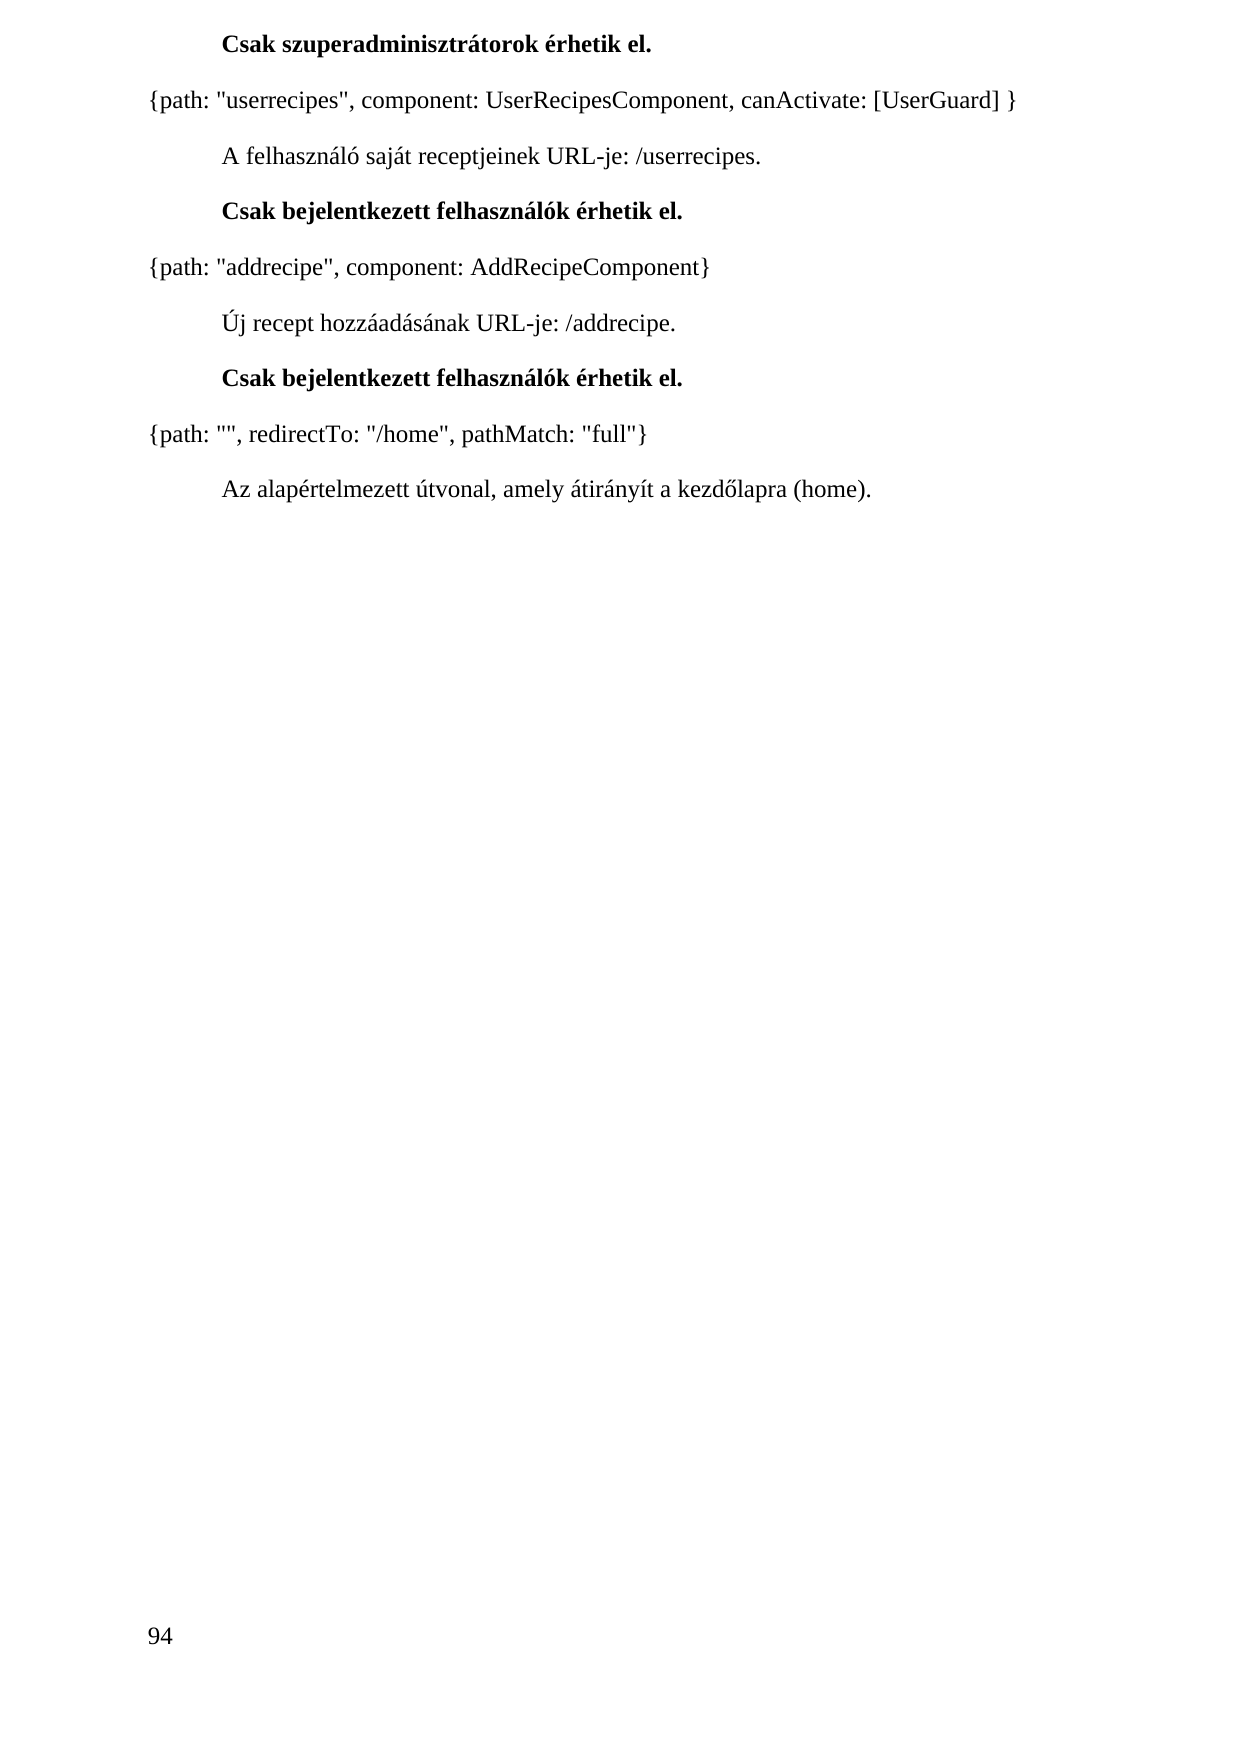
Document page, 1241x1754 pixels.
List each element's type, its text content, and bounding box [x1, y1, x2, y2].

text {path: "", redirectTo: "/home", pathMatch: "full"} [148, 419, 1093, 448]
text Csak bejelentkezett felhasználók érhetik el. [148, 363, 1093, 392]
text {path: "userrecipes", component: UserRecipesComponent, canActivate: [UserGuard] } [148, 85, 1093, 114]
text A felhasználó saját receptjeinek URL-je: /userrecipes. [148, 141, 1093, 169]
text {path: "addrecipe", component: AddRecipeComponent} [148, 252, 1093, 281]
text Csak szuperadminisztrátorok érhetik el. [148, 29, 1093, 58]
text Az alapértelmezett útvonal, amely átirányít a kezdőlapra (home). [148, 474, 1093, 503]
text Csak bejelentkezett felhasználók érhetik el. [148, 196, 1093, 225]
text Új recept hozzáadásának URL-je: /addrecipe. [148, 308, 1093, 336]
